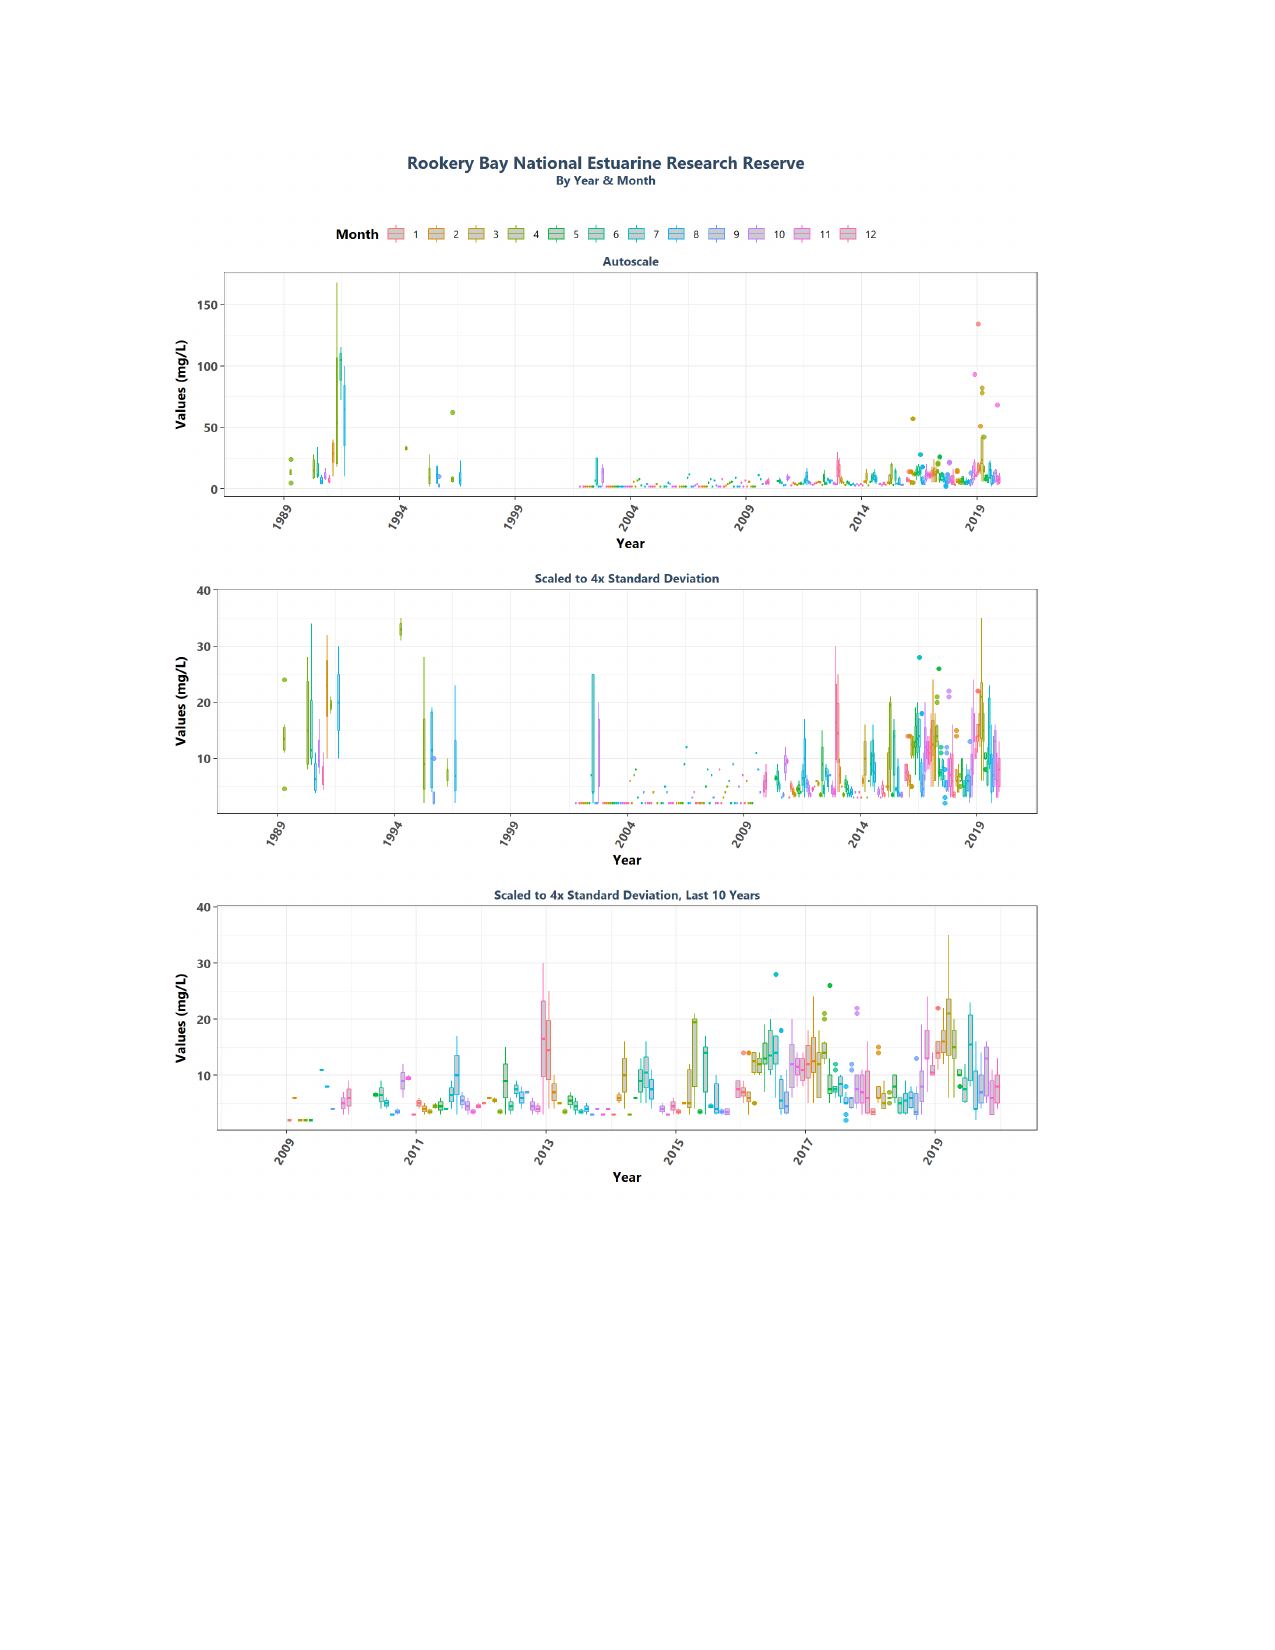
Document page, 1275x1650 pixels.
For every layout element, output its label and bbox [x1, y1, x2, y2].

picture [168, 150, 1044, 1200]
